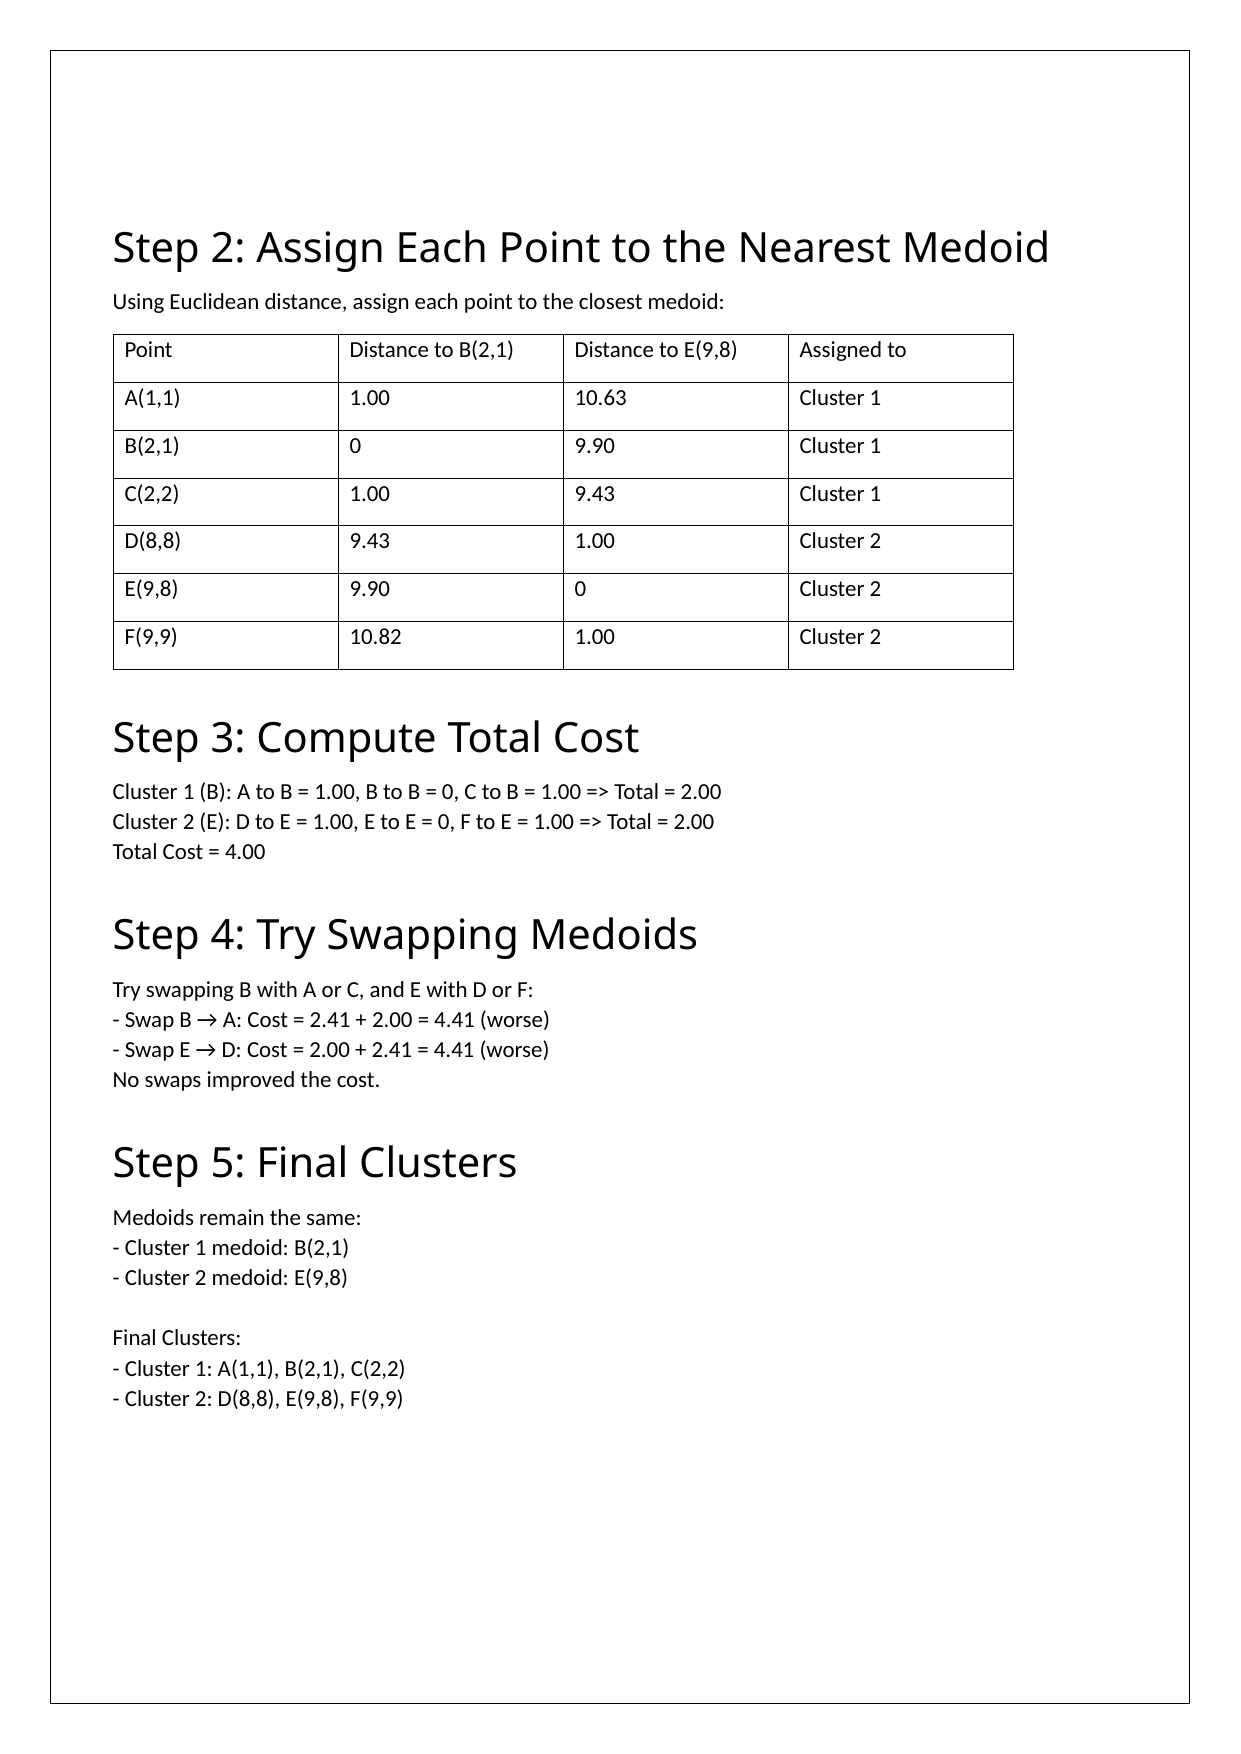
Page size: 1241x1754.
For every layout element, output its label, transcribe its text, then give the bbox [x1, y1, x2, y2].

table_header Point [114, 335, 338, 382]
table_cell 10.63 [564, 383, 788, 430]
table_cell 0 [564, 574, 788, 621]
text Medoids remain the same: - Cluster 1 medoid: B(2,1) - Cluster 2 medoid: E(9,8) Final Clusters: - Cluster 1: A(1,1), B(2,1), C(2,2) - Cluster 2: D(8,8), E(9,8), F(9,9) [112, 1203, 1128, 1412]
subtitle Step 4: Try Swapping Medoids [112, 905, 1128, 962]
table_cell 9.43 [564, 479, 788, 525]
table_cell A(1,1) [114, 383, 338, 430]
subtitle Step 3: Compute Total Cost [112, 707, 1128, 764]
table_cell 1.00 [339, 479, 563, 525]
table_cell Cluster 2 [789, 574, 1013, 621]
table_cell 9.90 [339, 574, 563, 621]
table_cell 9.90 [564, 431, 788, 478]
table_cell C(2,2) [114, 479, 338, 525]
table_cell 1.00 [564, 622, 788, 669]
table_cell 1.00 [564, 526, 788, 573]
subtitle Step 5: Final Clusters [112, 1133, 1128, 1190]
table_cell Cluster 1 [789, 479, 1013, 525]
table_cell D(8,8) [114, 526, 338, 573]
text Using Euclidean distance, assign each point to the closest medoid: [112, 287, 1128, 315]
table_cell B(2,1) [114, 431, 338, 478]
table_header Distance to E(9,8) [564, 335, 788, 382]
table_cell 10.82 [339, 622, 563, 669]
table_cell Cluster 2 [789, 622, 1013, 669]
table_cell E(9,8) [114, 574, 338, 621]
table_cell Cluster 2 [789, 526, 1013, 573]
text Cluster 1 (B): A to B = 1.00, B to B = 0, C to B = 1.00 => Total = 2.00 Cluster 2 (E): D to E = 1.00, E to E = 0, F to E = 1.00 => Total = 2.00 Total Cost = 4.00 [112, 777, 1128, 865]
text Try swapping B with A or C, and E with D or F: - Swap B → A: Cost = 2.41 + 2.00 = 4.41 (worse) - Swap E → D: Cost = 2.00 + 2.41 = 4.41 (worse) No swaps improved the cost. [112, 975, 1128, 1093]
table_header Assigned to [789, 335, 1013, 382]
table_cell Cluster 1 [789, 431, 1013, 478]
table_cell 1.00 [339, 383, 563, 430]
table_cell F(9,9) [114, 622, 338, 669]
table_cell 9.43 [339, 526, 563, 573]
table_cell 0 [339, 431, 563, 478]
table_header Distance to B(2,1) [339, 335, 563, 382]
table_cell Cluster 1 [789, 383, 1013, 430]
subtitle Step 2: Assign Each Point to the Nearest Medoid [112, 218, 1128, 274]
